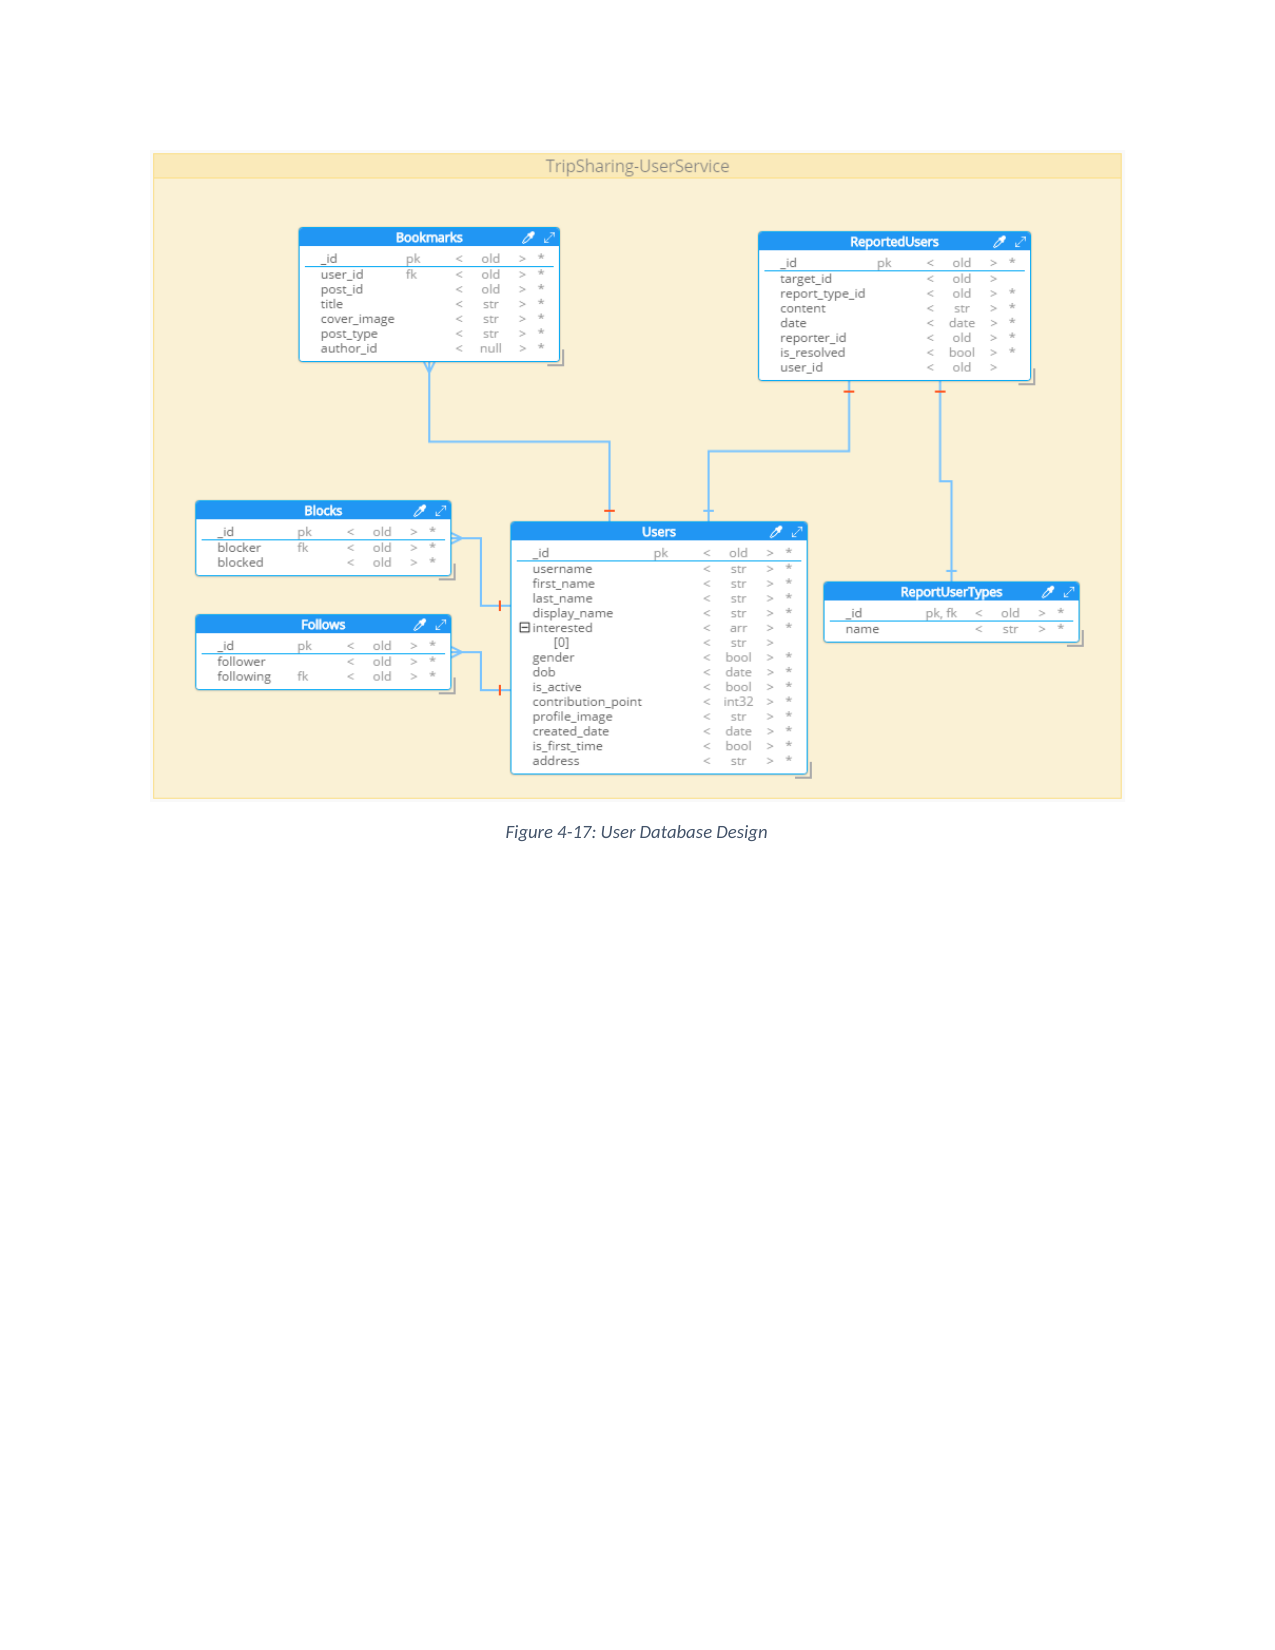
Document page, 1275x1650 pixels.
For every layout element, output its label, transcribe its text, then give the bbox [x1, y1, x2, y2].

picture [150, 150, 1125, 802]
text Figure 4-17: User Database Design [150, 821, 1125, 843]
